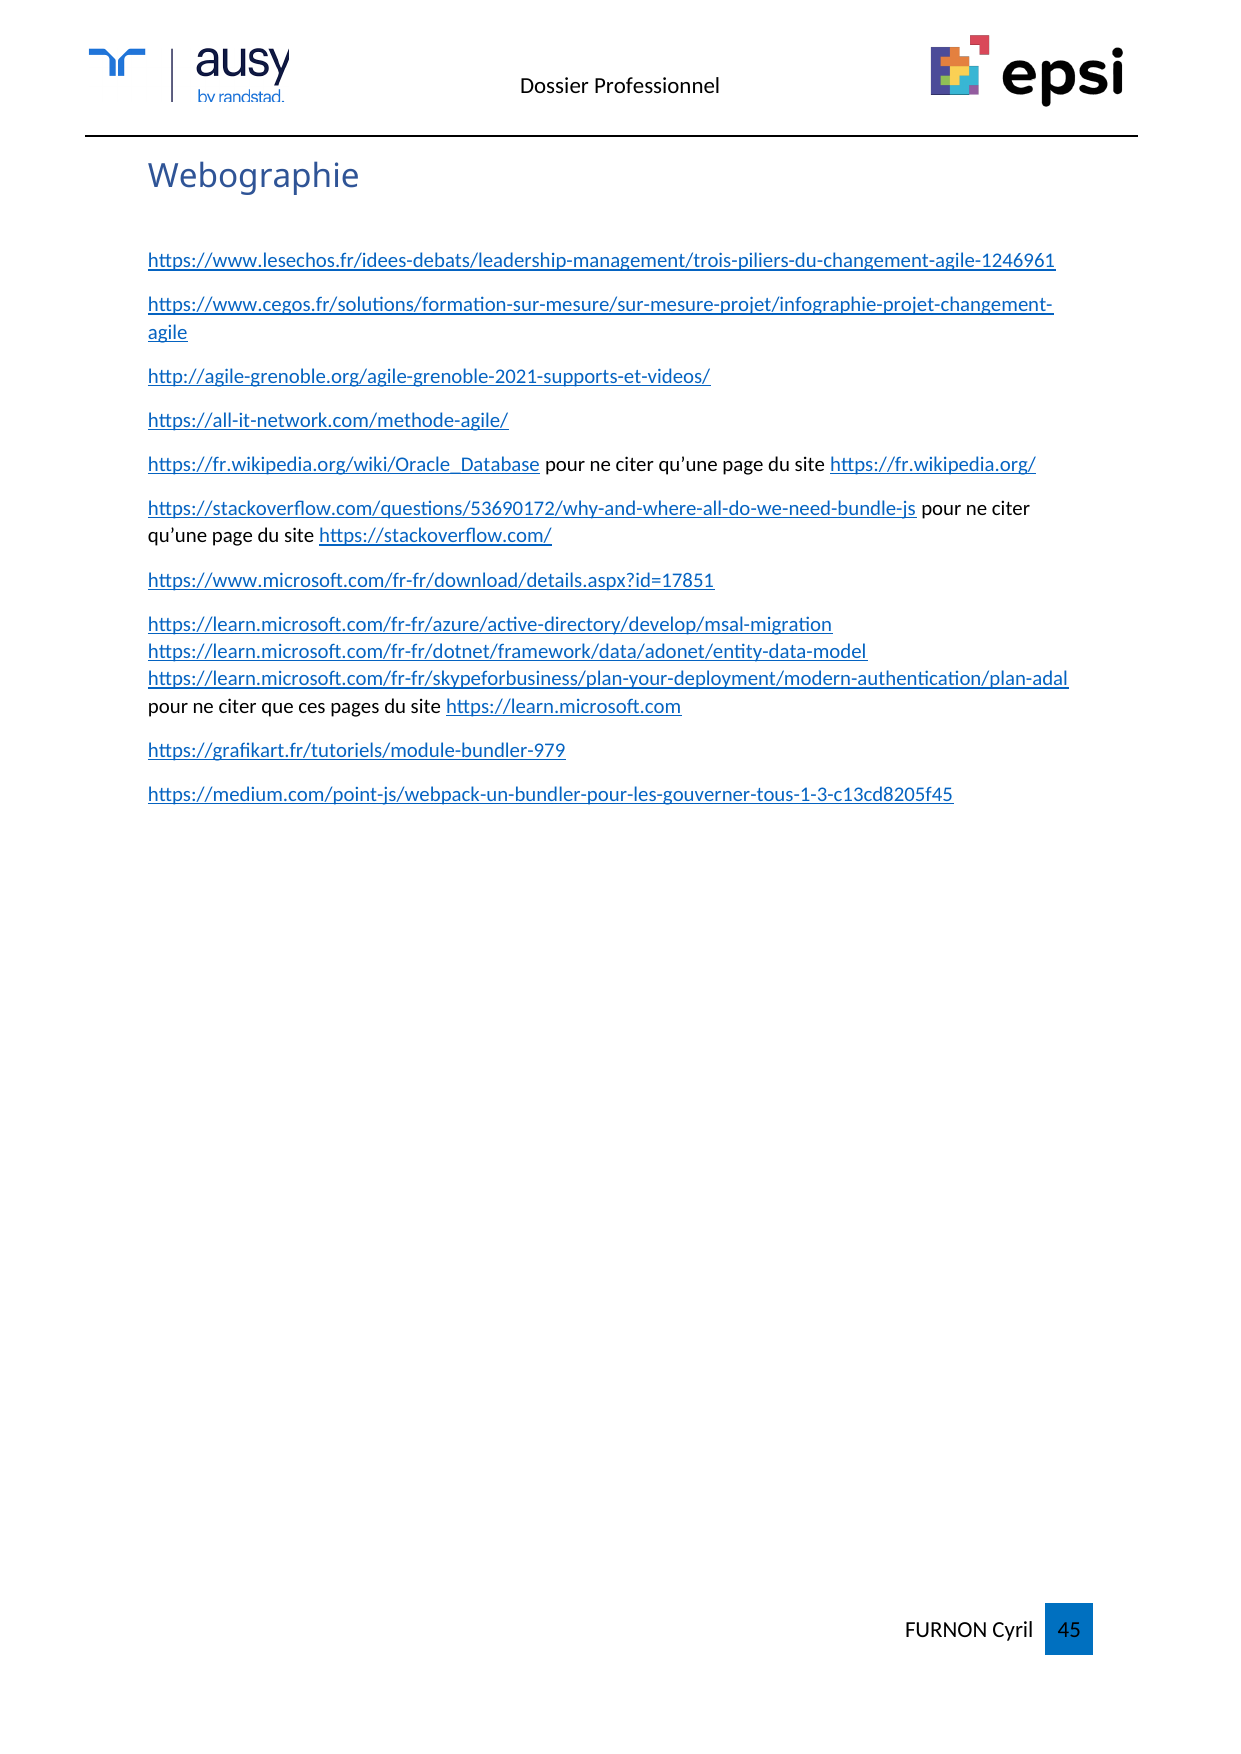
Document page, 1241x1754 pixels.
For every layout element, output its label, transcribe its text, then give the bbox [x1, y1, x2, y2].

text https://grafikart.fr/tutoriels/module-bundler-979 [148, 737, 1093, 762]
text https://stackoverflow.com/questions/53690172/why-and-where-all-do-we-need-bundle-js pour ne citer qu’une page du site https://stackoverflow.com/ [148, 495, 1093, 548]
subtitle Webographie [148, 152, 1093, 197]
text https://learn.microsoft.com/fr-fr/azure/active-directory/develop/msal-migration https://learn.microsoft.com/fr-fr/dotnet/framework/data/adonet/entity-data-model https://learn.microsoft.com/fr-fr/skypeforbusiness/plan-your-deployment/modern-authentication/plan-adal pour ne citer que ces pages du site https://learn.microsoft.com [148, 611, 1093, 718]
text https://medium.com/point-js/webpack-un-bundler-pour-les-gouverner-tous-1-3-c13cd8205f45 [148, 781, 1093, 807]
text https://www.microsoft.com/fr-fr/download/details.aspx?id=17851 [148, 567, 1093, 592]
text http://agile-grenoble.org/agile-grenoble-2021-supports-et-videos/ [148, 363, 1093, 388]
text https://www.cegos.fr/solutions/formation-sur-mesure/sur-mesure-projet/infographie-projet-changement-agile [148, 292, 1093, 344]
text https://all-it-network.com/methode-agile/ [148, 407, 1093, 433]
text https://www.lesechos.fr/idees-debats/leadership-management/trois-piliers-du-changement-agile-1246961 [148, 248, 1093, 273]
picture [88, 48, 289, 102]
text https://fr.wikipedia.org/wiki/Oracle_Database pour ne citer qu’une page du site https://fr.wikipedia.org/ [148, 451, 1093, 477]
